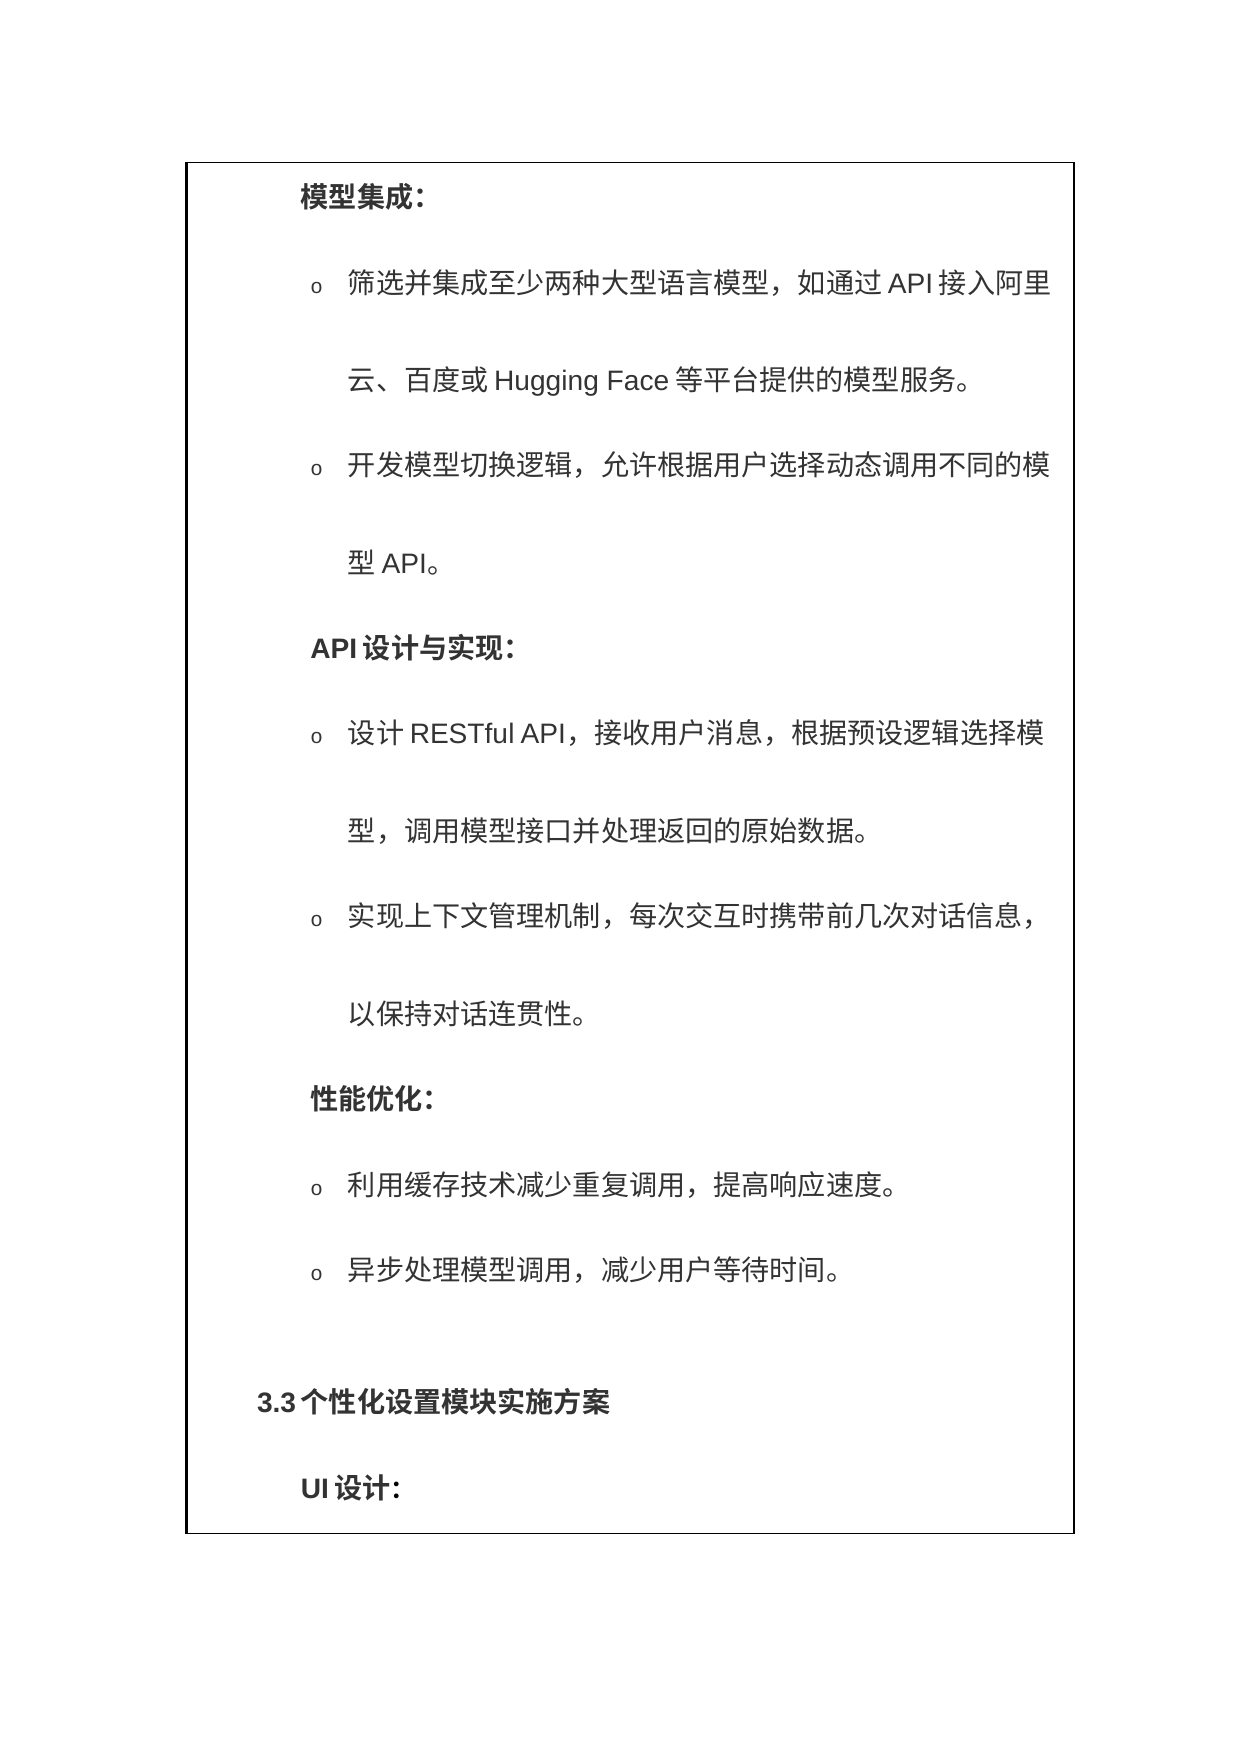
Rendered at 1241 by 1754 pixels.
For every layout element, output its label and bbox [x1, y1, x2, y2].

table_cell [188, 163, 1073, 1533]
